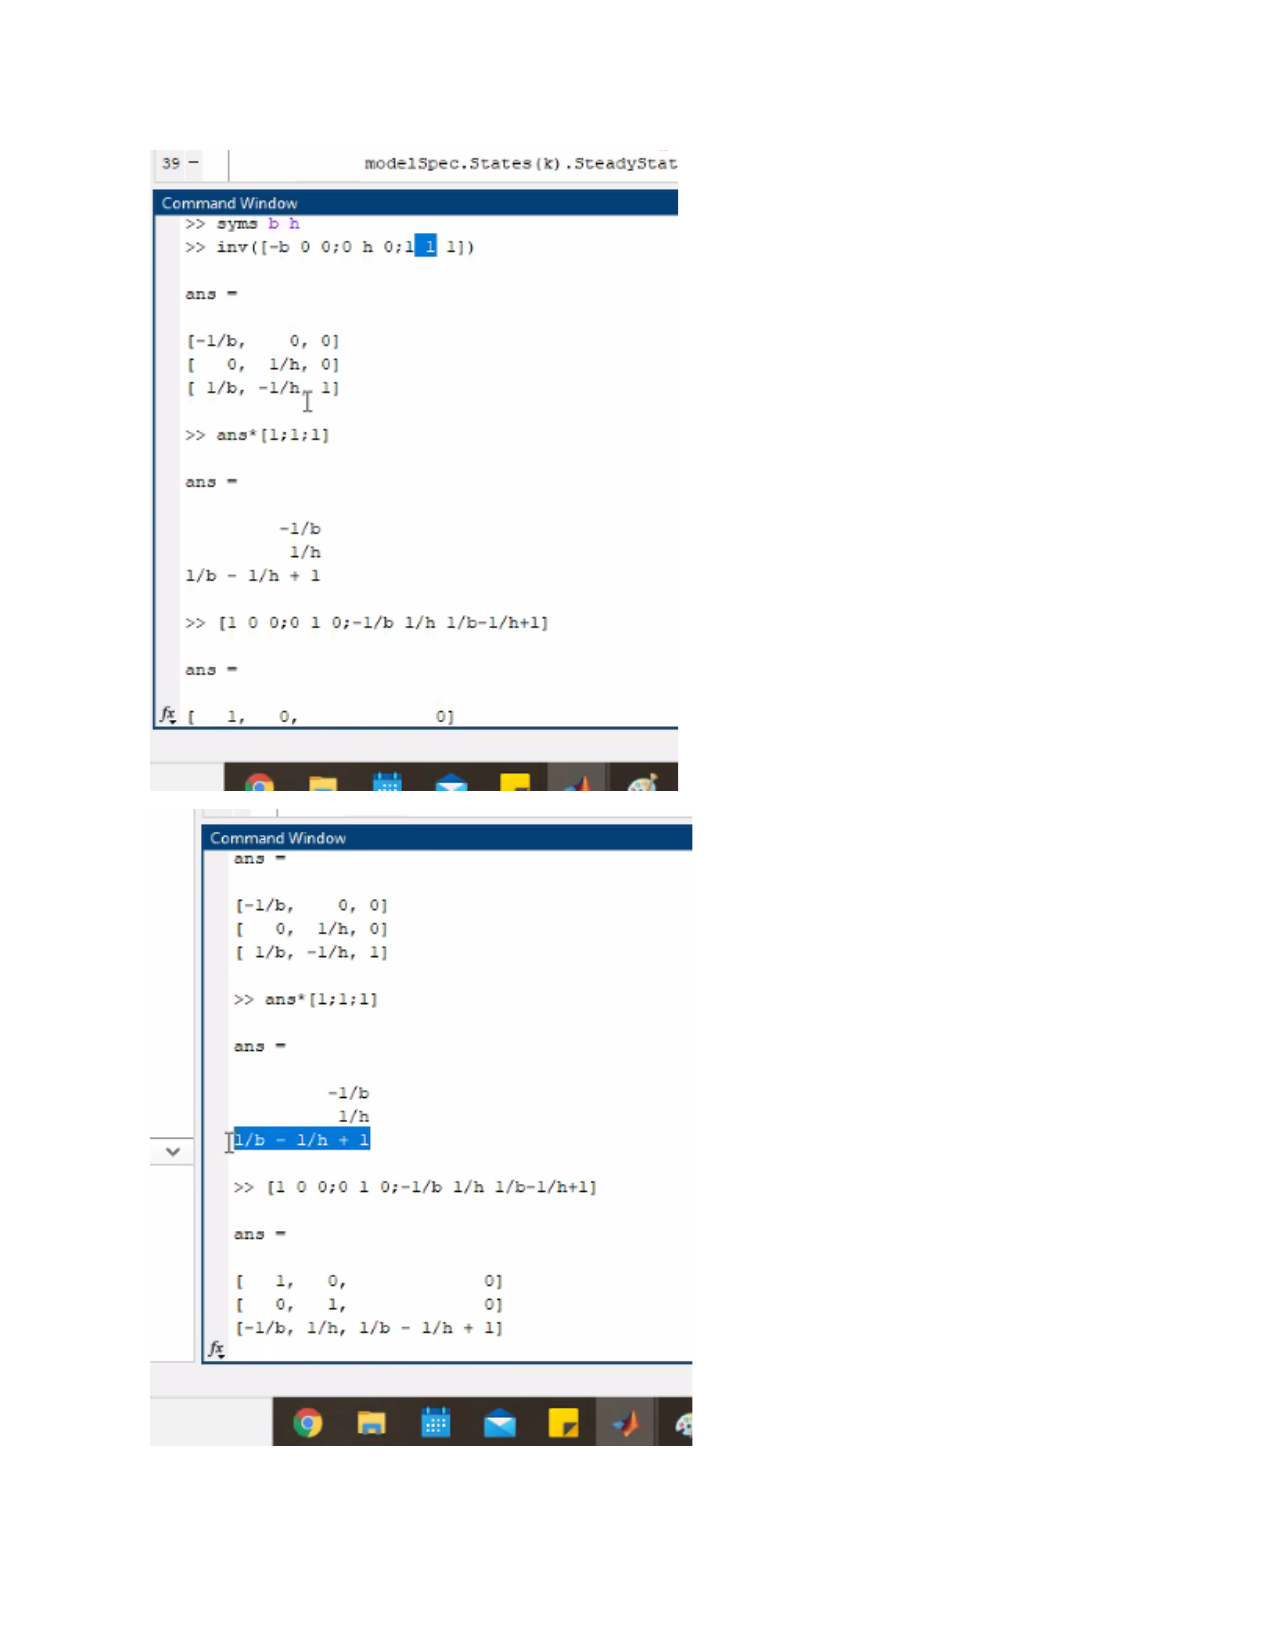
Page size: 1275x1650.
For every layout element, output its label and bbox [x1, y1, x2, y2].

picture [150, 809, 693, 1446]
picture [150, 150, 679, 791]
